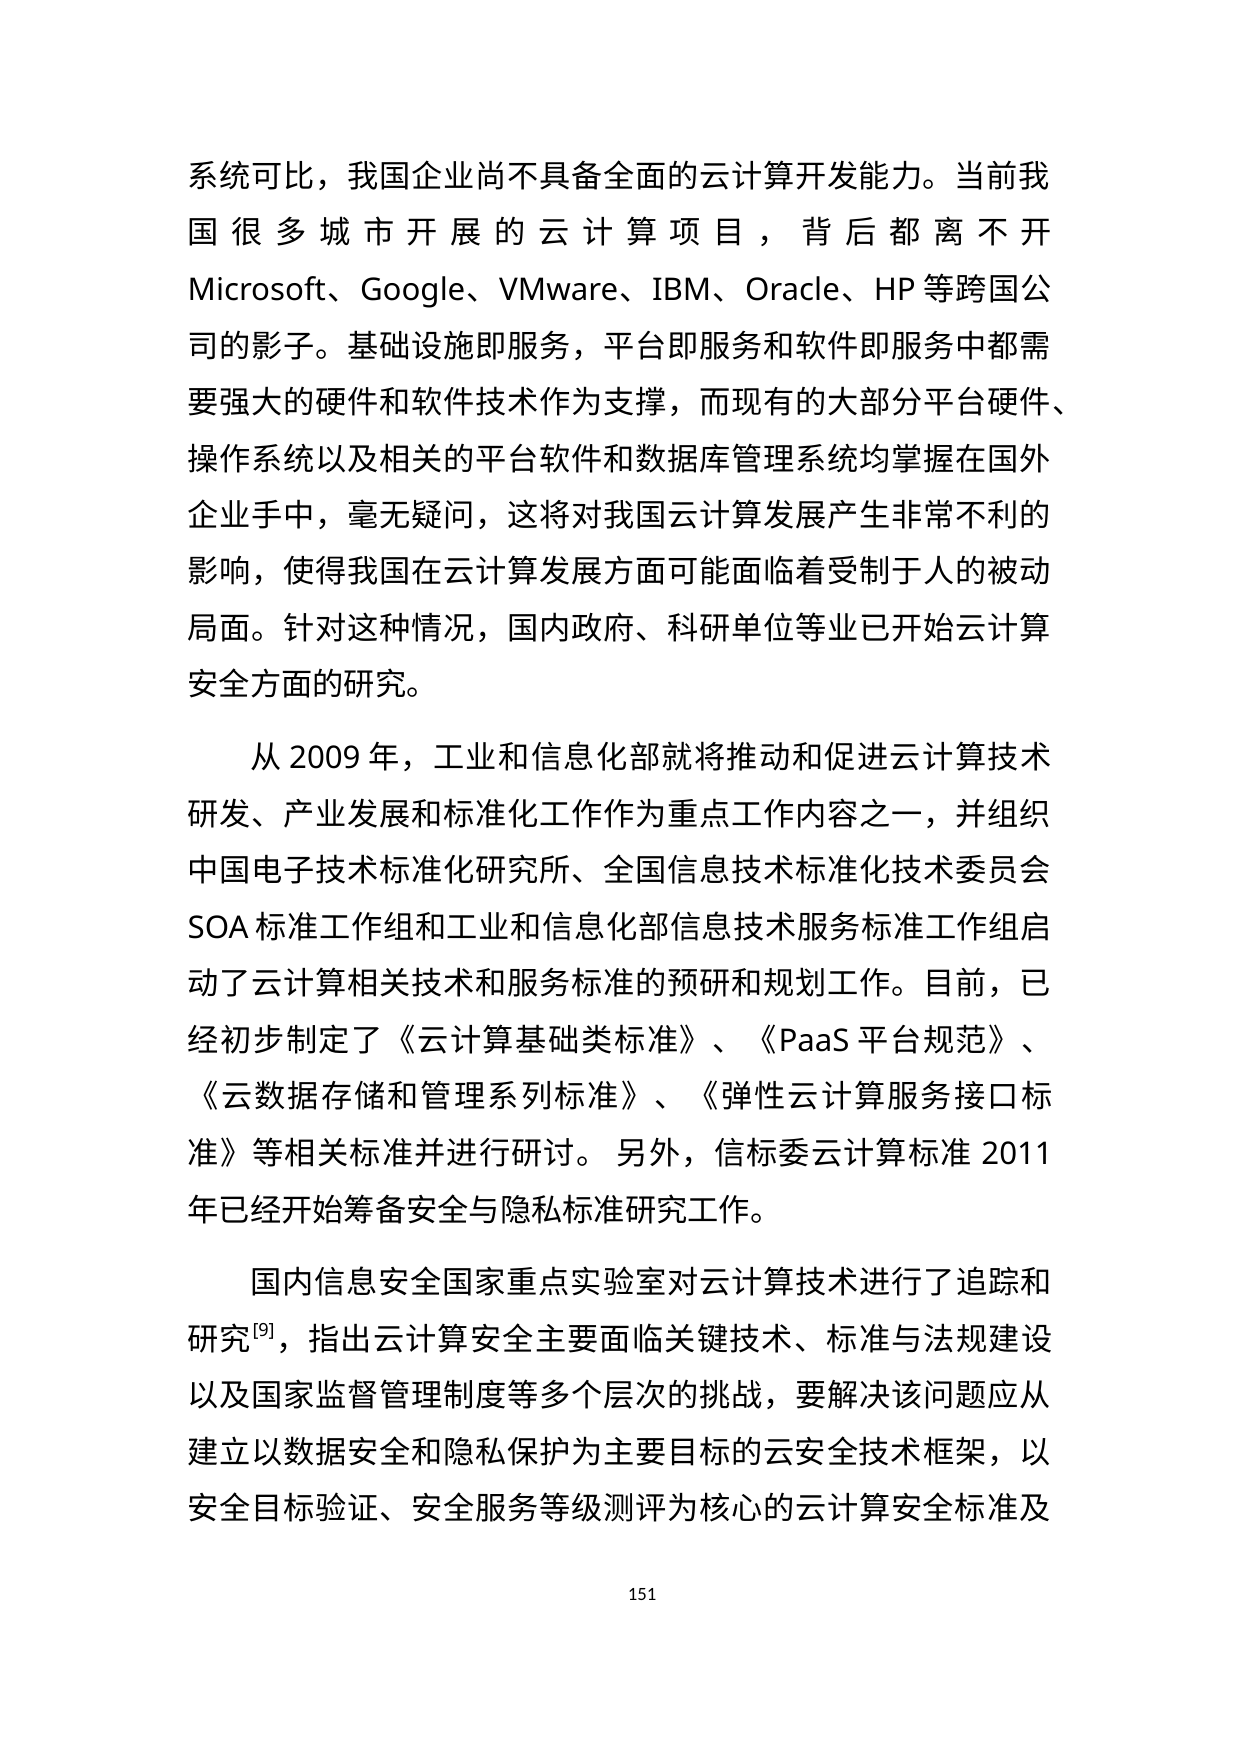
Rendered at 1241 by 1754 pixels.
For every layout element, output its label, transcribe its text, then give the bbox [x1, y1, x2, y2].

text 从2009年，工业和信息化部就将推动和促进云计算技术研发、产业发展和标准化工作作为重点工作内容之一，并组织中国电子技术标准化研究所、全国信息技术标准化技术委员会SOA标准工作组和工业和信息化部信息技术服务标准工作组启动了云计算相关技术和服务标准的预研和规划工作。目前，已经初步制定了《云计算基础类标准》、《PaaS平台规范》、《云数据存储和管理系列标准》、《弹性云计算服务接口标准》等相关标准并进行研讨。 另外，信标委云计算标准2011年已经开始筹备安全与隐私标准研究工作。 [187, 732, 1053, 1230]
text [187, 151, 1053, 705]
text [187, 1257, 1053, 1529]
